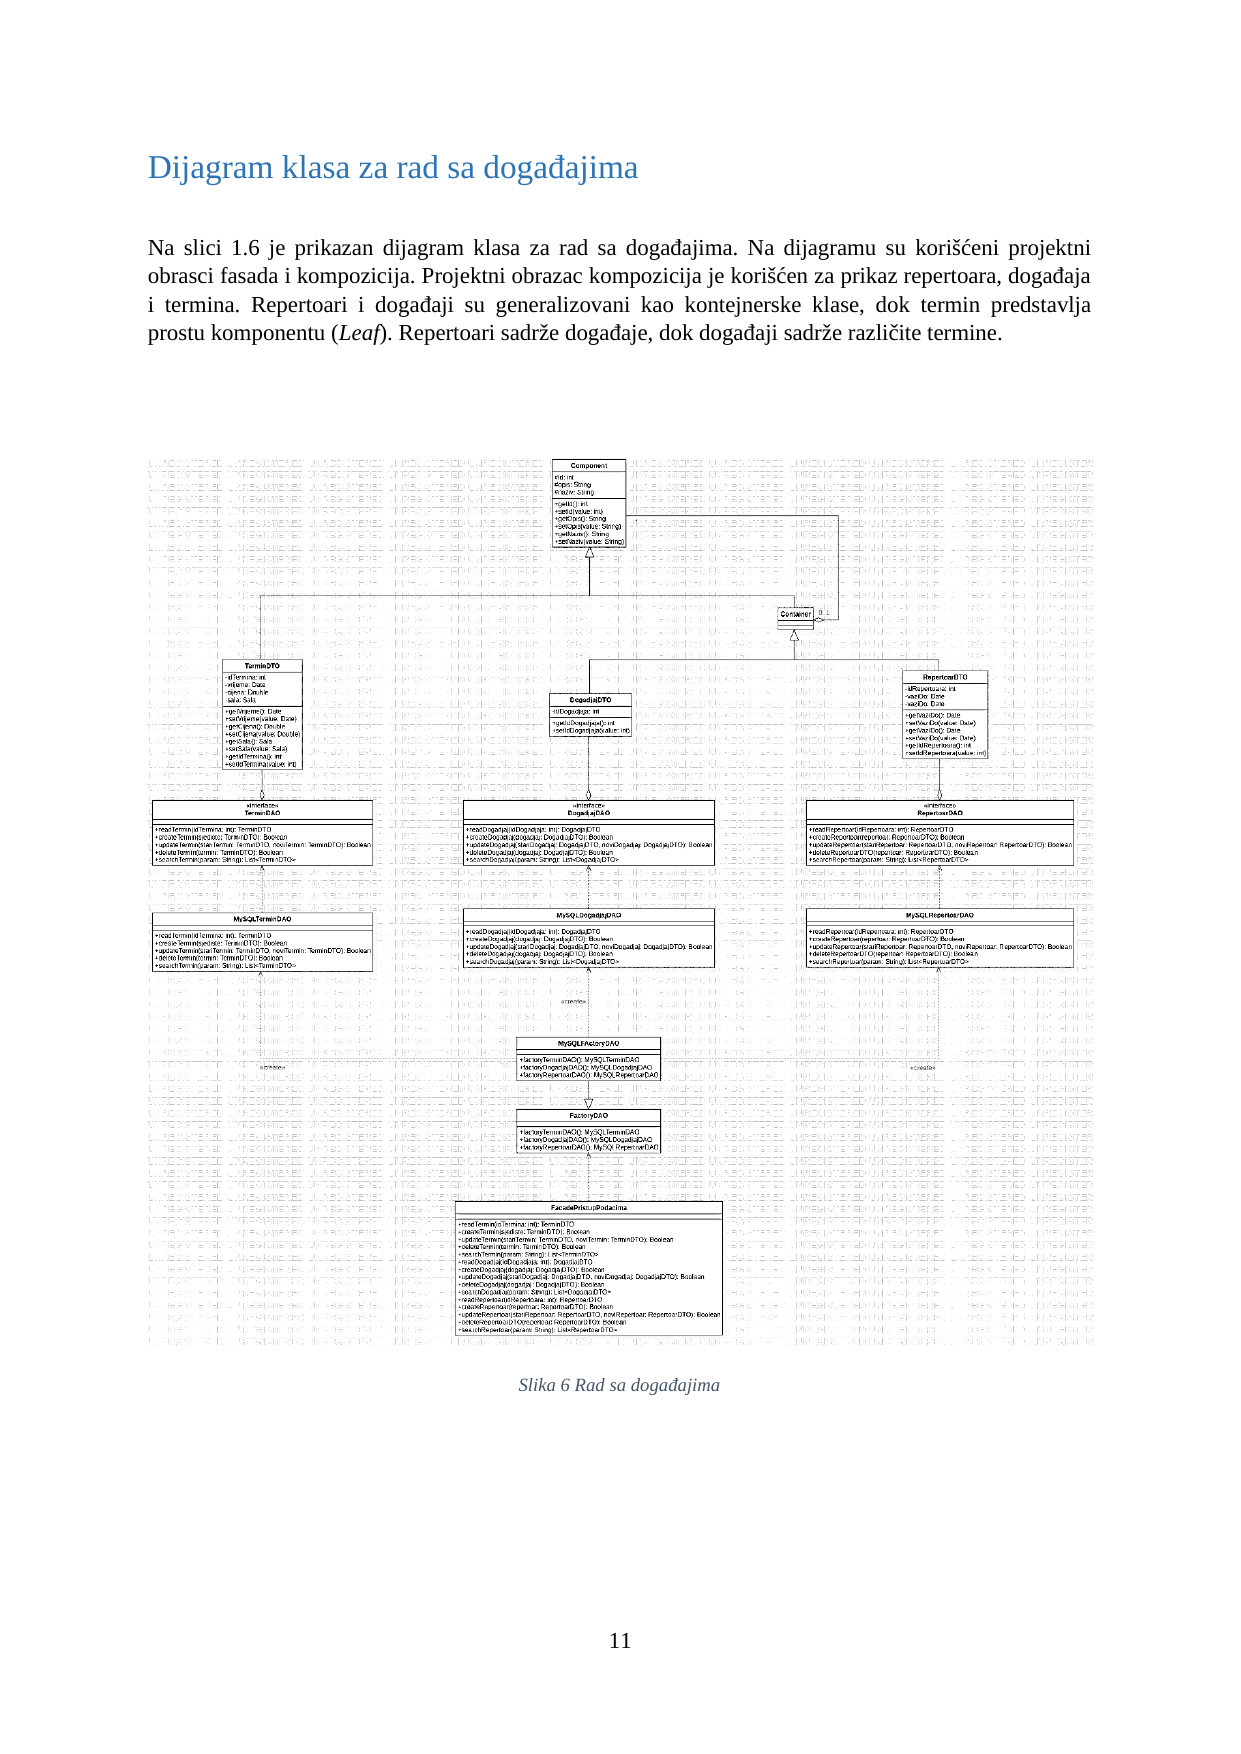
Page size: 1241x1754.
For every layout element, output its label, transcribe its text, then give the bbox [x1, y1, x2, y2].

picture [147, 454, 1093, 1355]
text Na slici 1.6 je prikazan dijagram klasa za rad sa događajima. Na dijagramu su korišćeni projektni obrasci fasada i kompozicija. Projektni obrazac kompozicija je korišćen za prikaz repertoara, događaja i termina. Repertoari i događaji su generalizovani kao kontejnerske klase, dok termin predstavlja prostu komponentu (Leaf). Repertoari sadrže događaje, dok događaji sadrže različite termine. [148, 234, 1093, 346]
subtitle Dijagram klasa za rad sa događajima [148, 148, 1093, 186]
